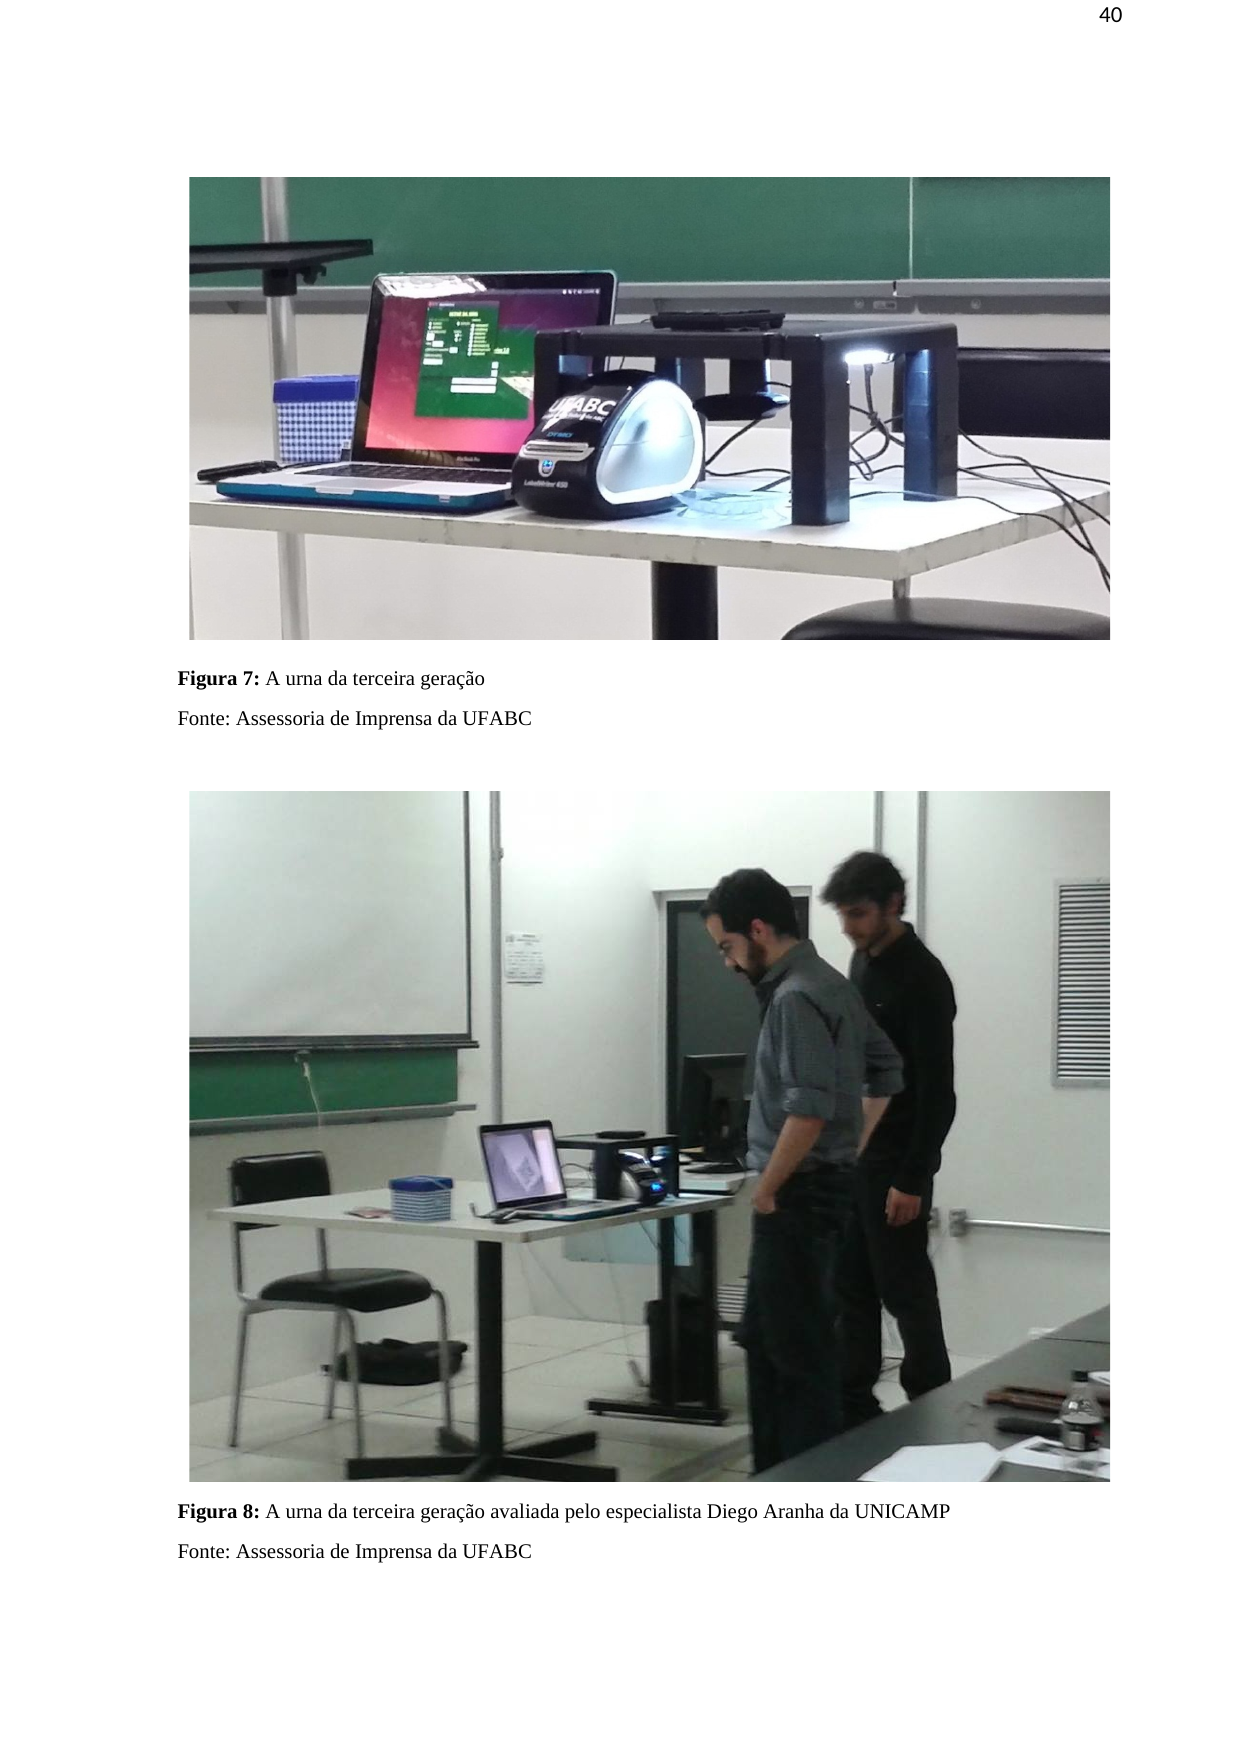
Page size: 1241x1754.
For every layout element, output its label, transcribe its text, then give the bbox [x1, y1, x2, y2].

picture [189, 177, 1110, 640]
text Fonte: Assessoria de Imprensa da UFABC [177, 706, 1122, 730]
picture [189, 791, 1110, 1482]
text Figura 7: A urna da terceira geração [177, 666, 1122, 690]
text Figura 8: A urna da terceira geração avaliada pelo especialista Diego Aranha da UNICAMP [177, 1499, 1122, 1523]
text Fonte: Assessoria de Imprensa da UFABC [177, 1539, 1122, 1563]
